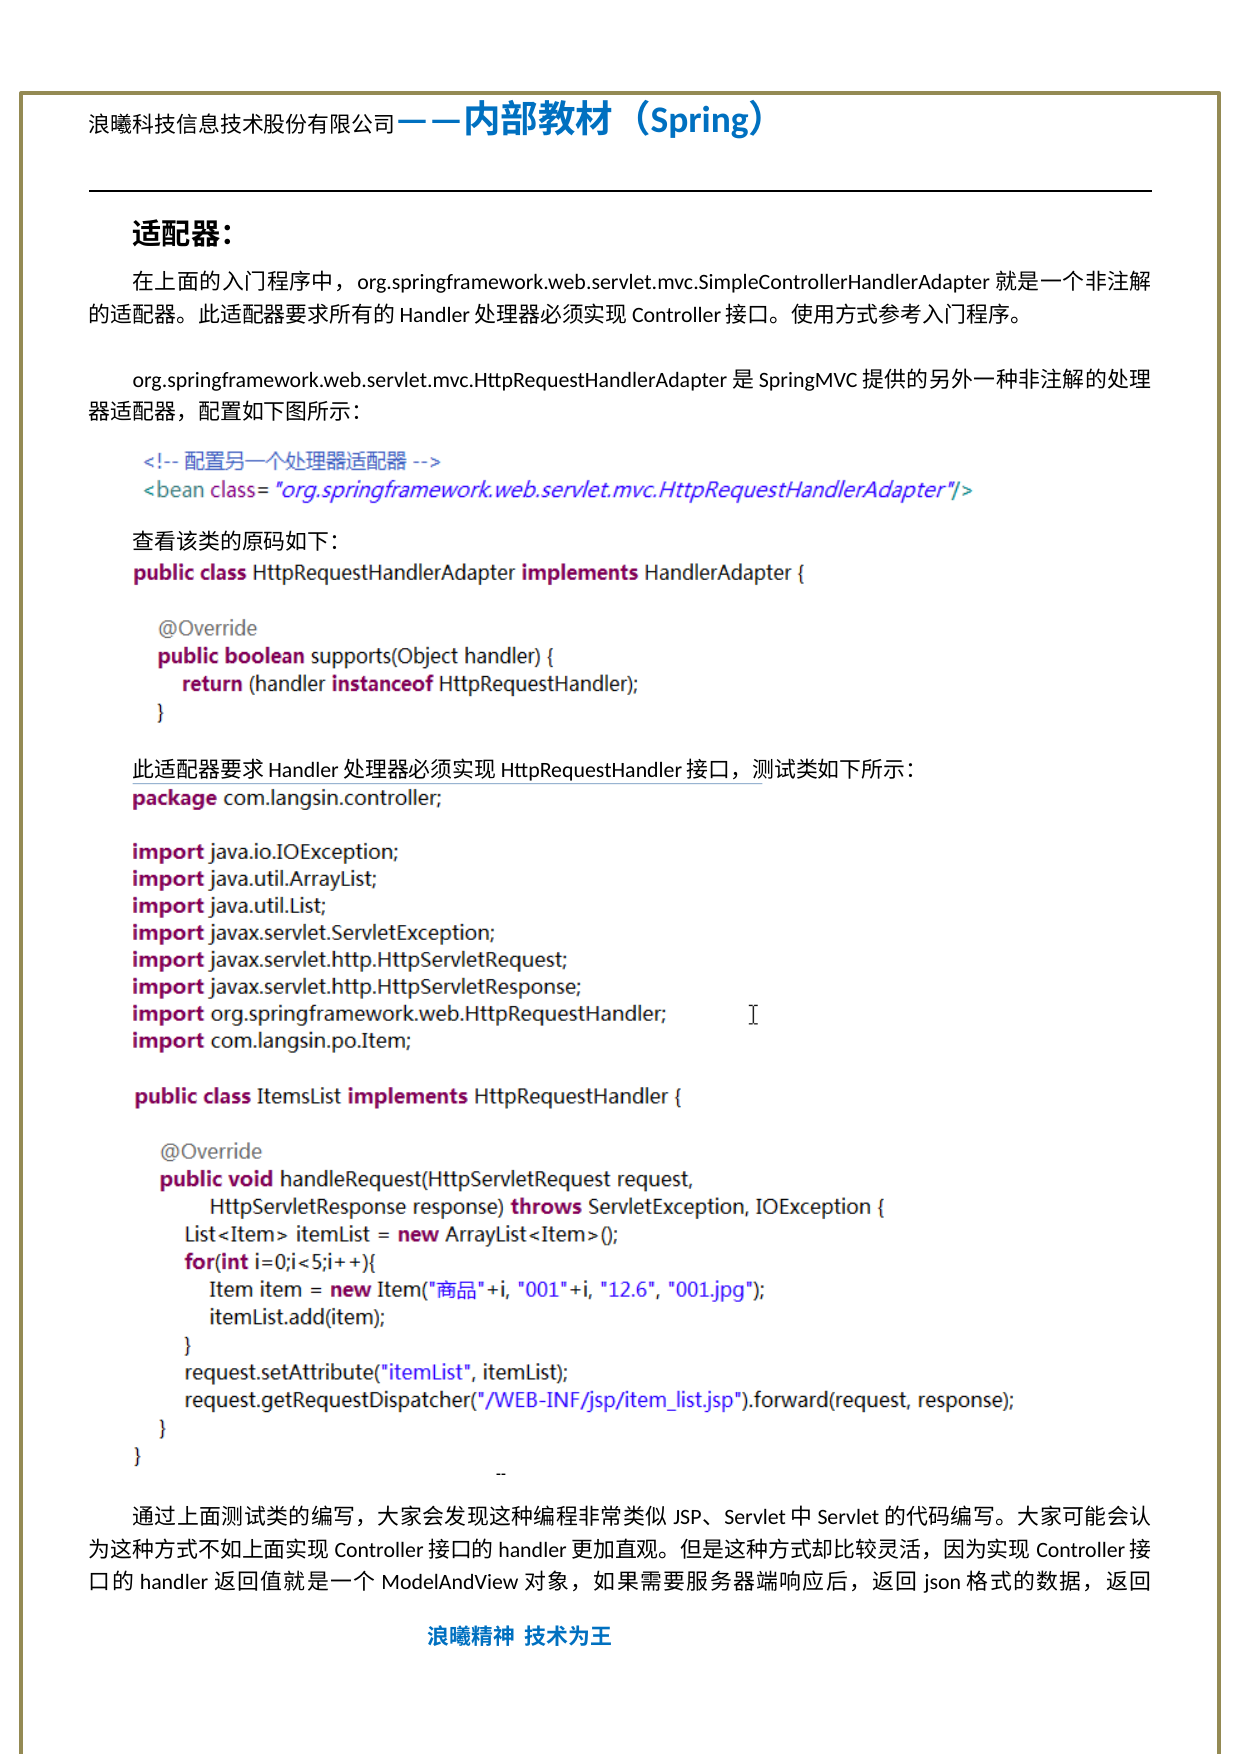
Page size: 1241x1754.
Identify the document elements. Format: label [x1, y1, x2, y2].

picture [132, 556, 850, 743]
picture [132, 783, 763, 1065]
picture [132, 1076, 1033, 1475]
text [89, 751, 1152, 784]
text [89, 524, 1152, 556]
picture [132, 426, 991, 516]
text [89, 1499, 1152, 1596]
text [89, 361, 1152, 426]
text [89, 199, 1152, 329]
